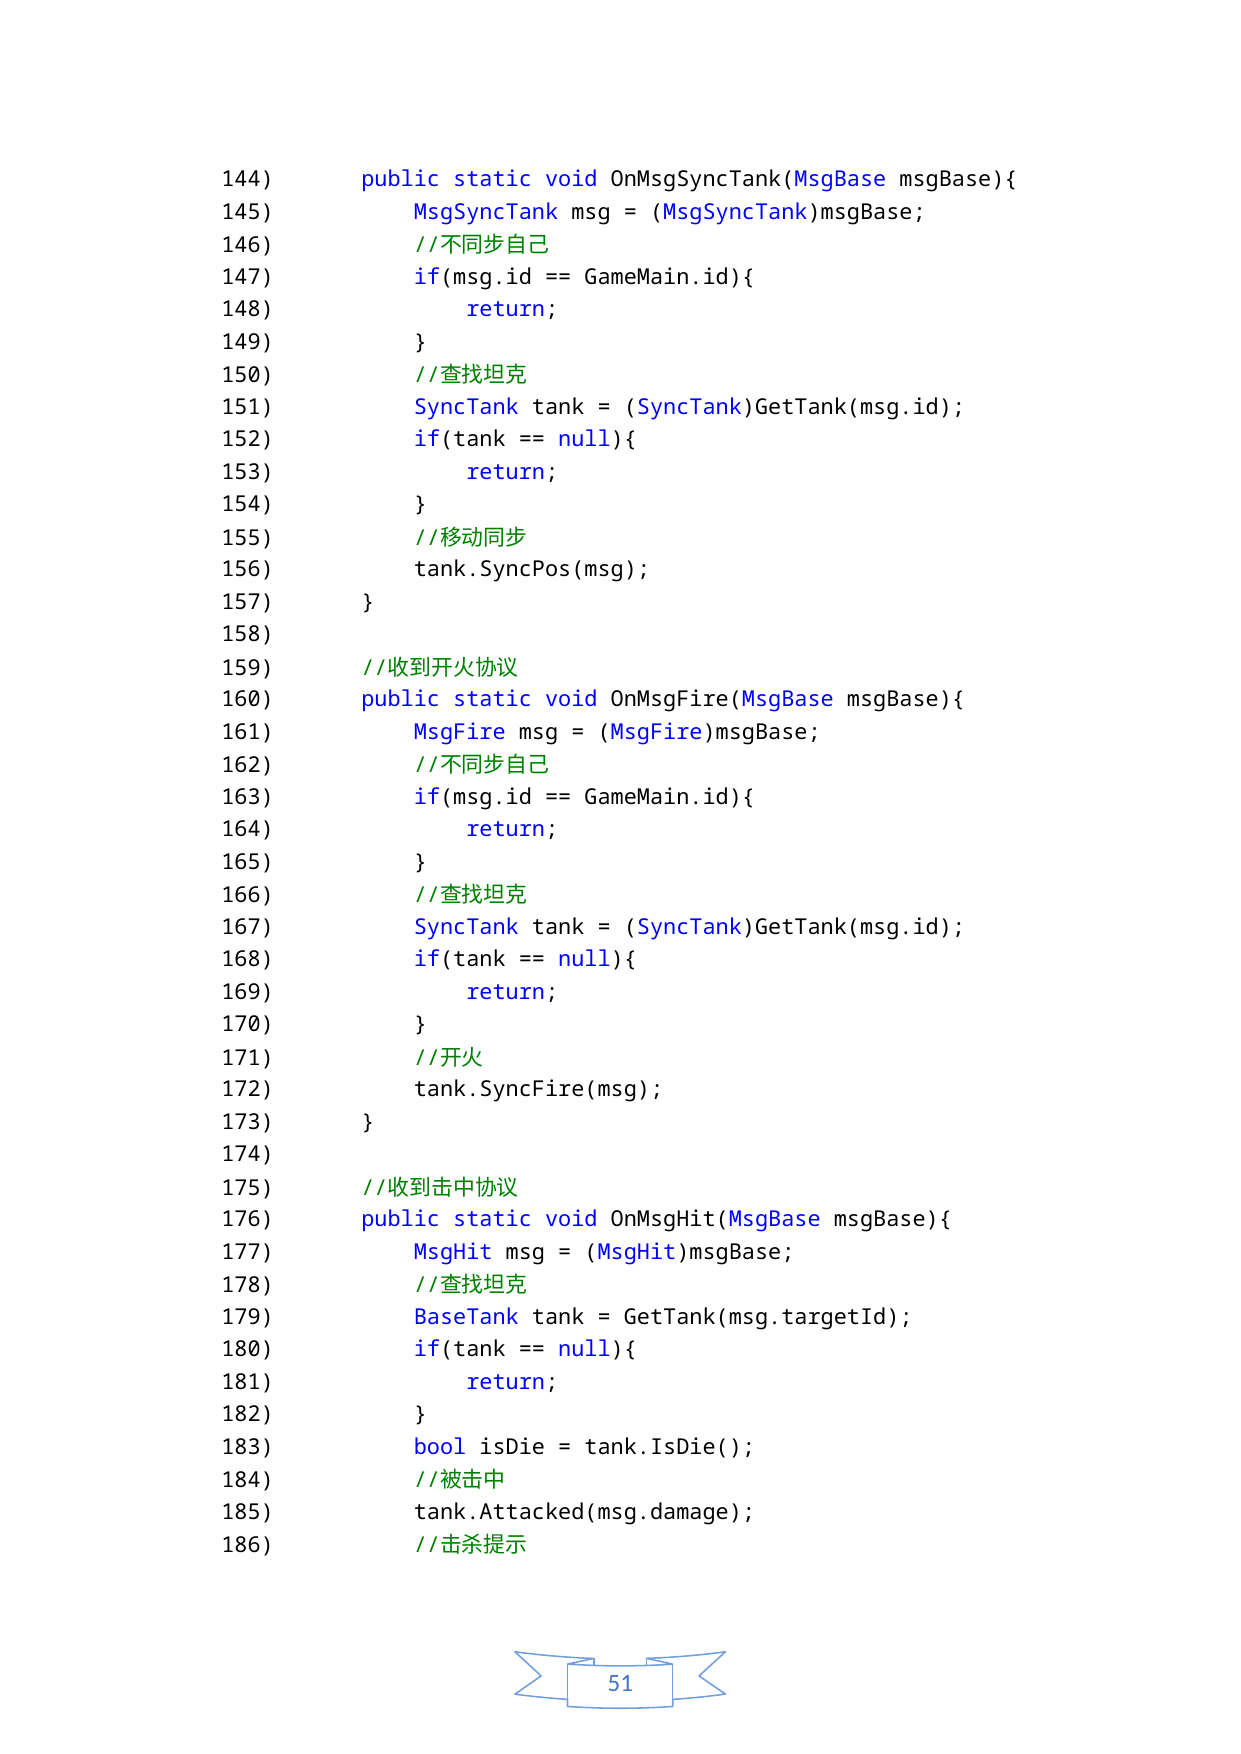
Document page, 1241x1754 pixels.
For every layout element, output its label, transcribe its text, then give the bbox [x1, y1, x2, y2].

list //不同步自己 [221, 227, 1063, 259]
list if(msg.id == GameMain.id){ [221, 779, 1063, 812]
list tank.Attacked(msg.damage); [221, 1494, 1063, 1527]
list //查找坦克 [221, 1267, 1063, 1299]
list tank.SyncPos(msg); [221, 552, 1063, 584]
list //查找坦克 [221, 357, 1063, 389]
list return; [221, 1364, 1063, 1397]
list } [221, 584, 1063, 617]
list //开火 [221, 1039, 1063, 1072]
list } [221, 844, 1063, 877]
list if(tank == null){ [221, 1332, 1063, 1364]
list //击杀提示 [221, 1527, 1063, 1559]
list MsgFire msg = (MsgFire)msgBase; [221, 714, 1063, 747]
list //不同步自己 [221, 747, 1063, 779]
list //收到击中协议 [221, 1169, 1063, 1202]
list SyncTank tank = (SyncTank)GetTank(msg.id); [221, 909, 1063, 942]
list bool isDie = tank.IsDie(); [221, 1429, 1063, 1462]
list //被击中 [221, 1462, 1063, 1494]
list } [221, 324, 1063, 357]
list if(tank == null){ [221, 422, 1063, 454]
list //移动同步 [221, 519, 1063, 552]
list tank.SyncFire(msg); [221, 1072, 1063, 1104]
list if(msg.id == GameMain.id){ [221, 259, 1063, 292]
list public static void OnMsgFire(MsgBase msgBase){ [221, 682, 1063, 714]
list MsgSyncTank msg = (MsgSyncTank)msgBase; [221, 194, 1063, 227]
list BaseTank tank = GetTank(msg.targetId); [221, 1299, 1063, 1332]
list if(tank == null){ [221, 942, 1063, 974]
list } [221, 1397, 1063, 1429]
list MsgHit msg = (MsgHit)msgBase; [221, 1234, 1063, 1267]
list } [221, 1104, 1063, 1137]
list return; [221, 974, 1063, 1007]
list public static void OnMsgHit(MsgBase msgBase){ [221, 1202, 1063, 1234]
list //收到开火协议 [221, 649, 1063, 682]
list return; [221, 292, 1063, 324]
list SyncTank tank = (SyncTank)GetTank(msg.id); [221, 389, 1063, 422]
list return; [221, 454, 1063, 487]
list return; [221, 812, 1063, 844]
list } [221, 1007, 1063, 1039]
list } [221, 487, 1063, 519]
list public static void OnMsgSyncTank(MsgBase msgBase){ [221, 162, 1063, 194]
list //查找坦克 [221, 877, 1063, 909]
